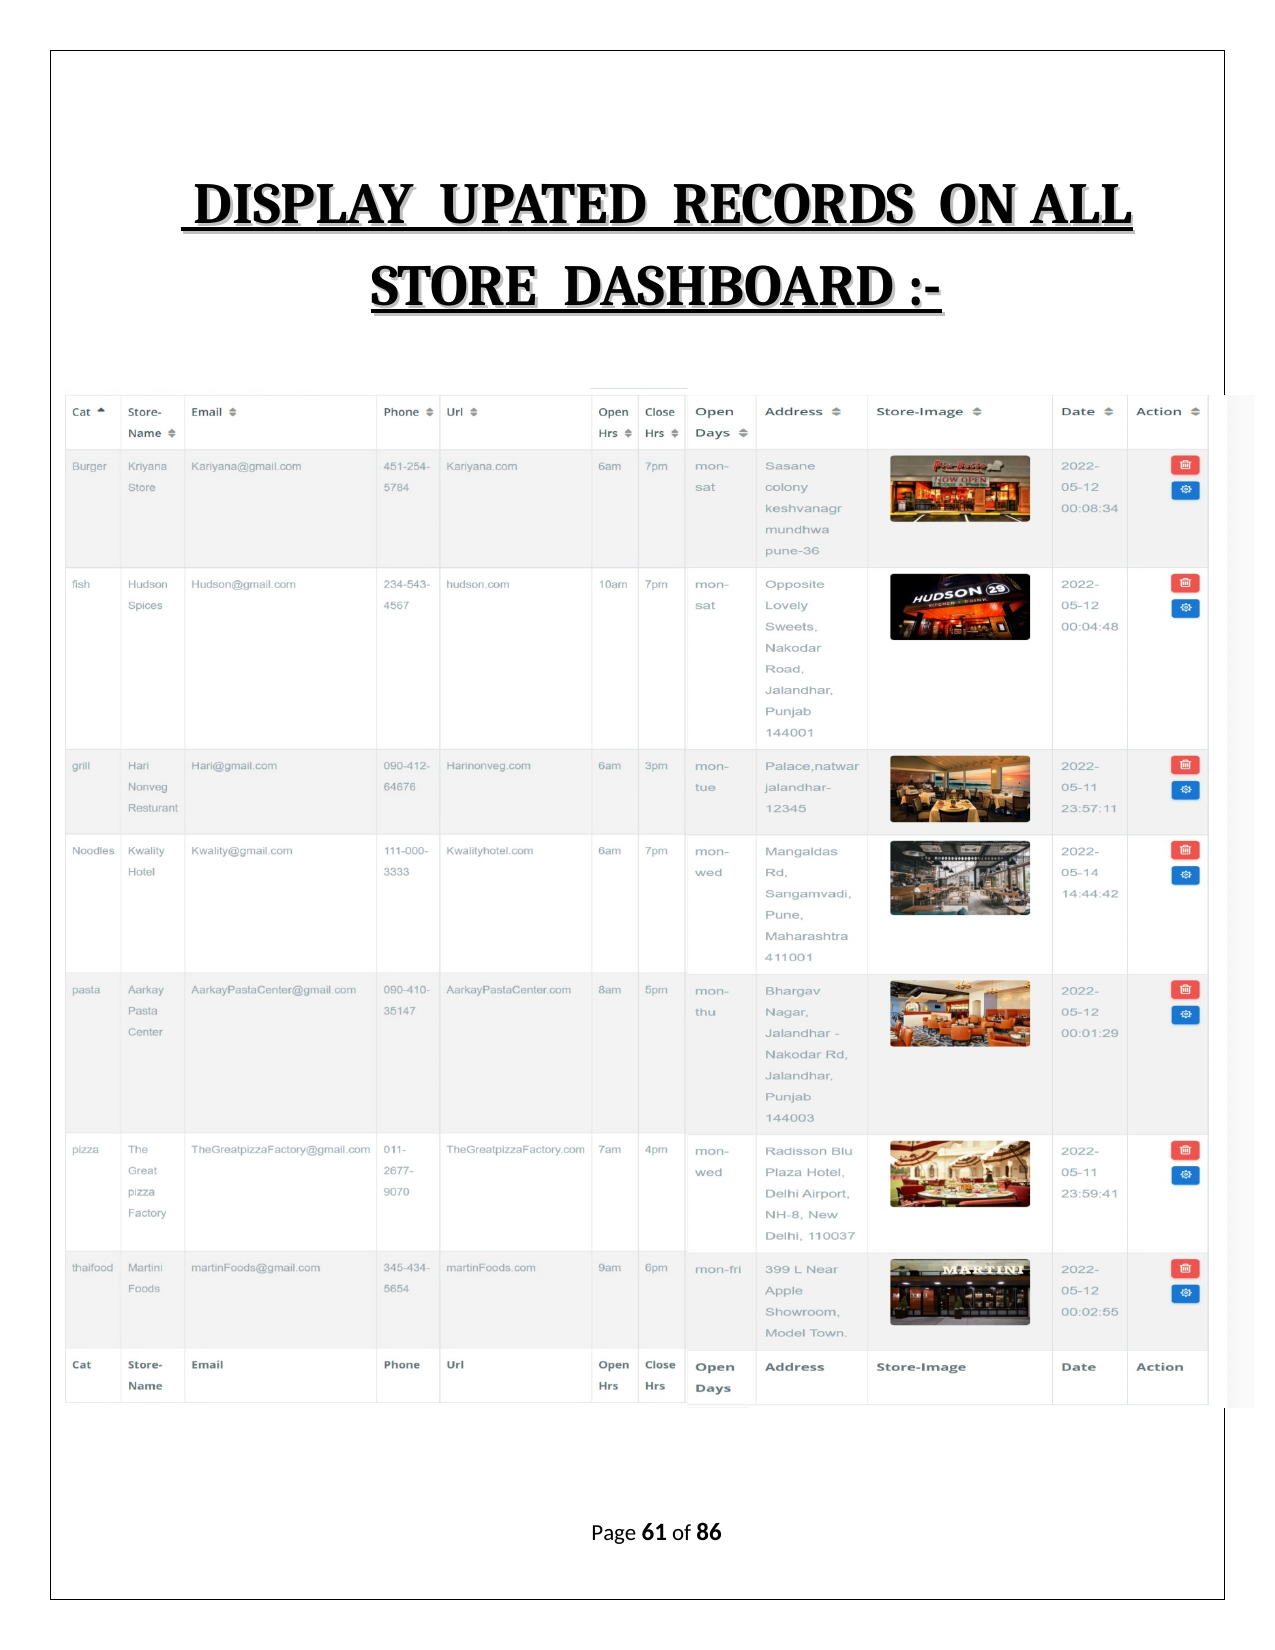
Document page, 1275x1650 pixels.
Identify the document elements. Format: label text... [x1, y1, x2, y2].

picture [62, 388, 1255, 1408]
text Display upated records on all store dashboard :- [150, 171, 1162, 321]
